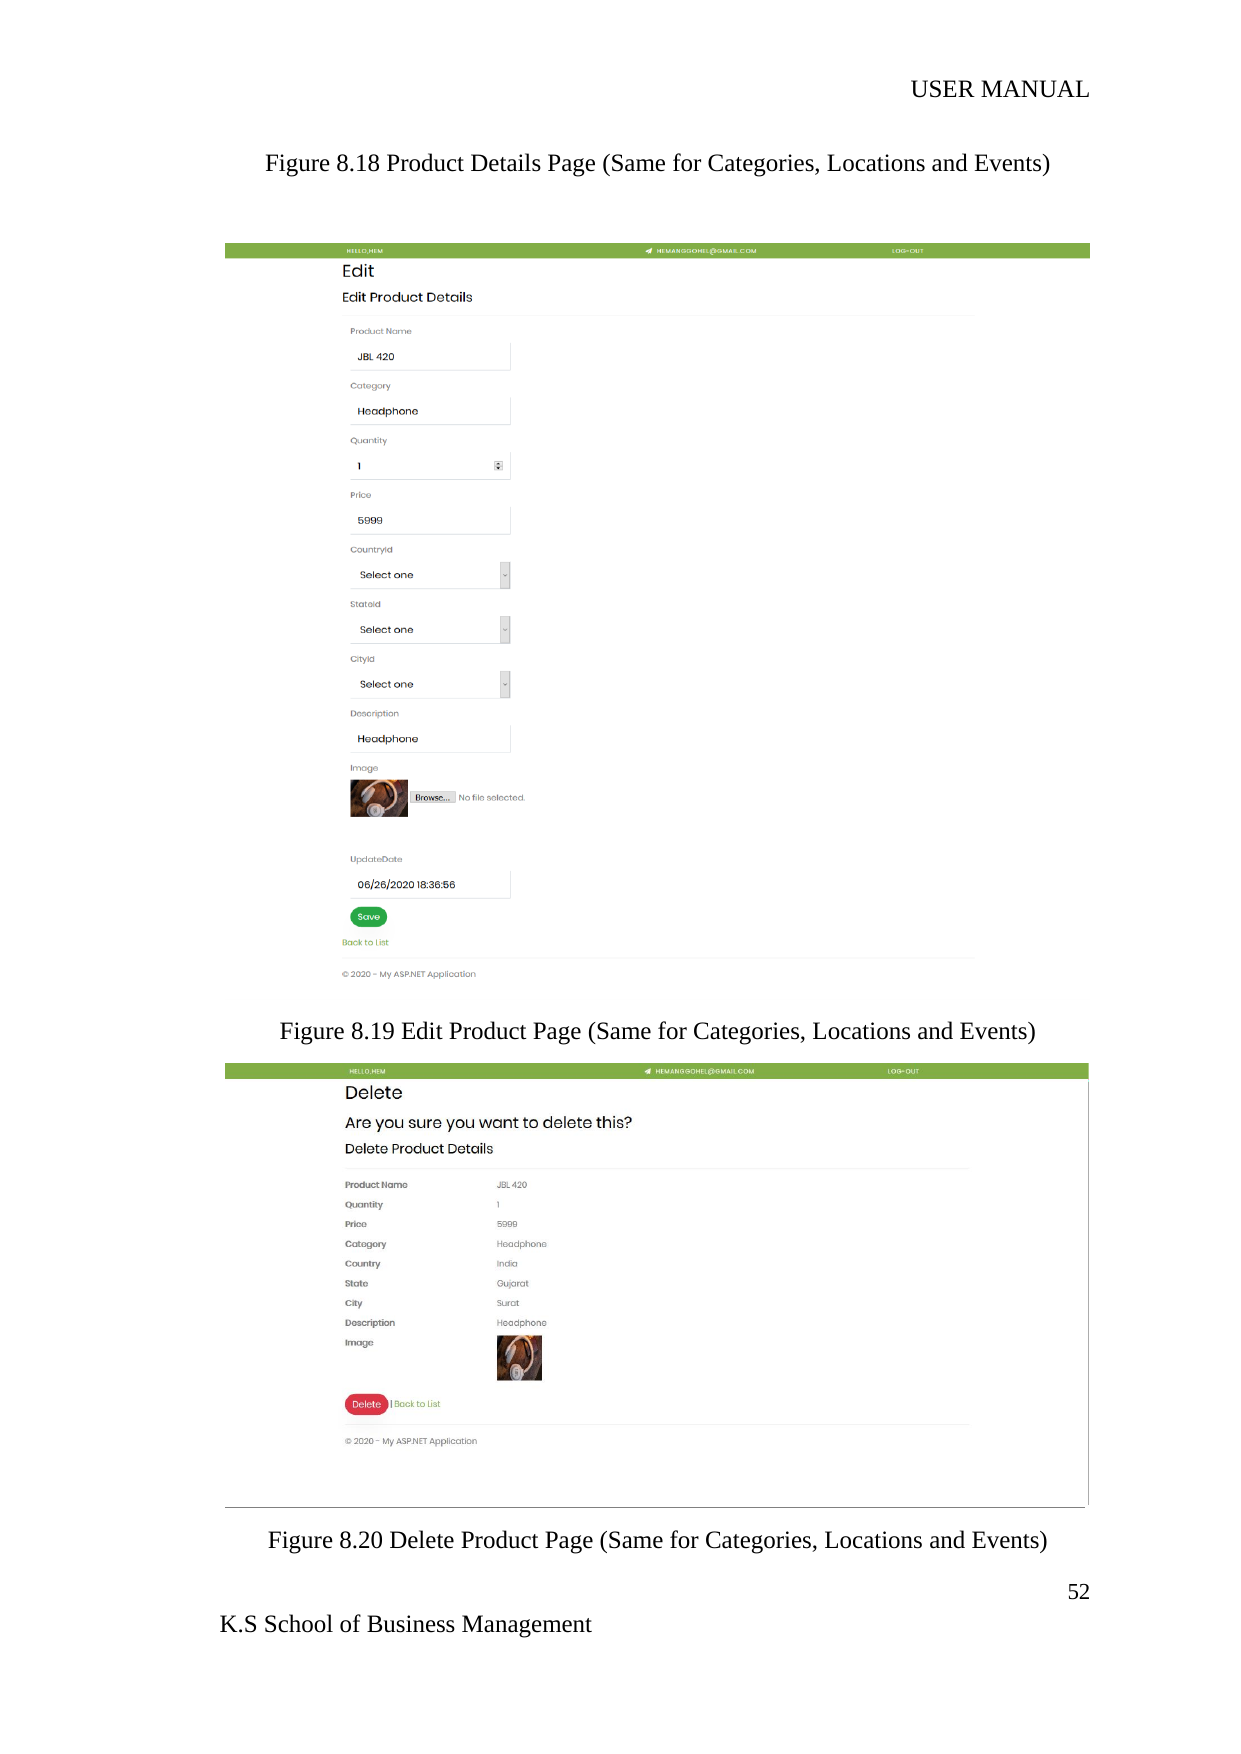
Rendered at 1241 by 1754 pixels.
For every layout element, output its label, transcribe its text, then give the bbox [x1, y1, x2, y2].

picture [225, 1063, 1089, 1508]
text Figure 8.18 Product Details Page (Same for Categories, Locations and Events) [263, 148, 1052, 177]
text Figure 8.19 Edit Product Page (Same for Categories, Locations and Events) [263, 1000, 1053, 1044]
text Figure 8.20 Delete Product Page (Same for Categories, Locations and Events) [263, 1508, 1053, 1553]
picture [225, 243, 1090, 1000]
